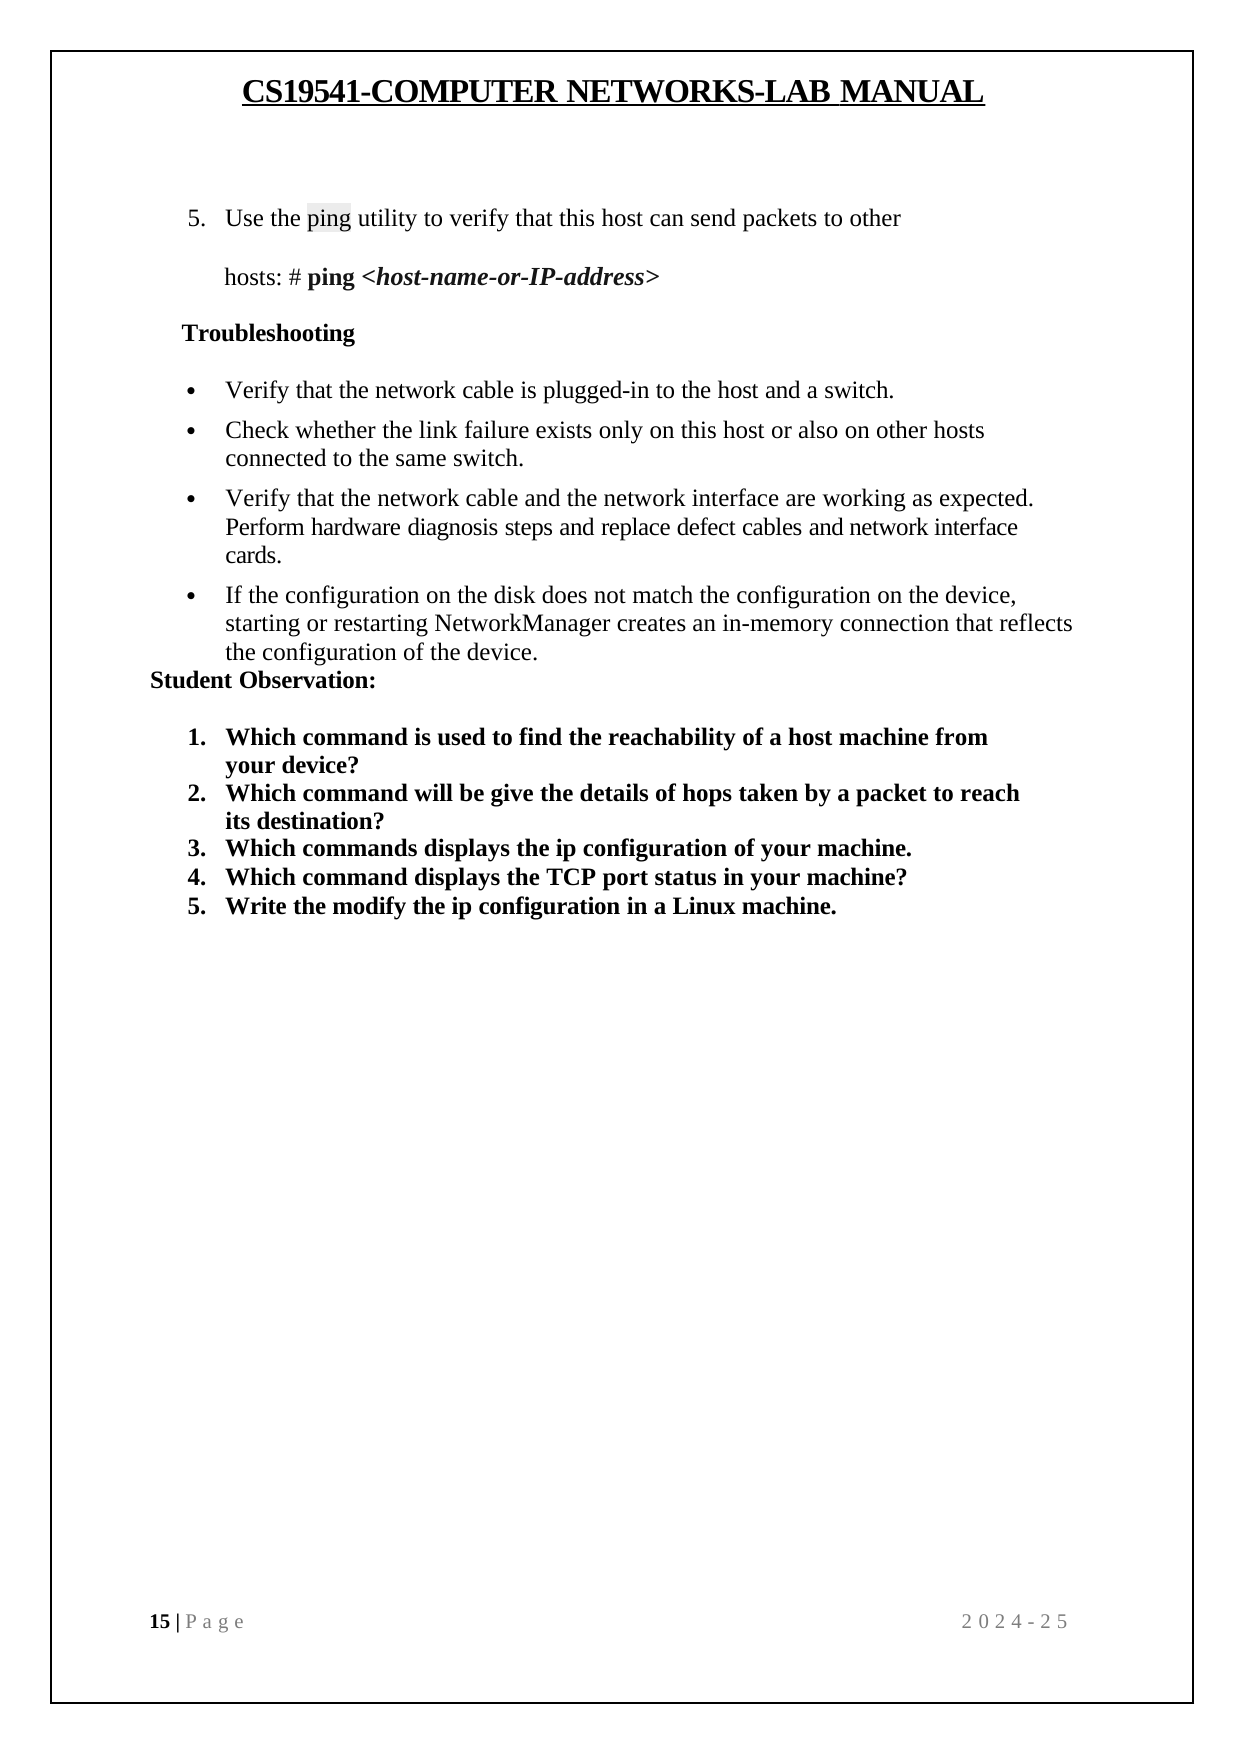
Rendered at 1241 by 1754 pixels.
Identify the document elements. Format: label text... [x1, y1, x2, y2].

list Use the ping utility to verify that this host can send packets to other hosts: # ping <host-name-or-IP-address> [187, 203, 944, 291]
list Which command will be give the details of hops taken by a packet to reach its destination? [187, 778, 1042, 835]
text Student Observation: [150, 666, 1192, 694]
text Troubleshooting [181, 319, 1192, 347]
list Which commands displays the ip configuration of your machine. [187, 835, 1192, 862]
list Verify that the network cable is plugged-in to the host and a switch. [187, 375, 1192, 404]
list Which command displays the TCP port status in your machine? [187, 862, 1192, 891]
list Write the modify the ip configuration in a Linux machine. [187, 891, 1192, 920]
list Which command is used to find the reachability of a host machine from your device? [187, 723, 1031, 778]
list Check whether the link failure exists only on this host or also on other hosts connected to the same switch. [187, 417, 1069, 472]
list If the configuration on the disk does not match the configuration on the device, starting or restarting NetworkManager creates an in-memory connection that reflects the configuration of the device. [187, 581, 1076, 666]
list Verify that the network cable and the network interface are working as expected. Perform hardware diagnosis steps and replace defect cables and network interface cards. [187, 484, 1073, 569]
